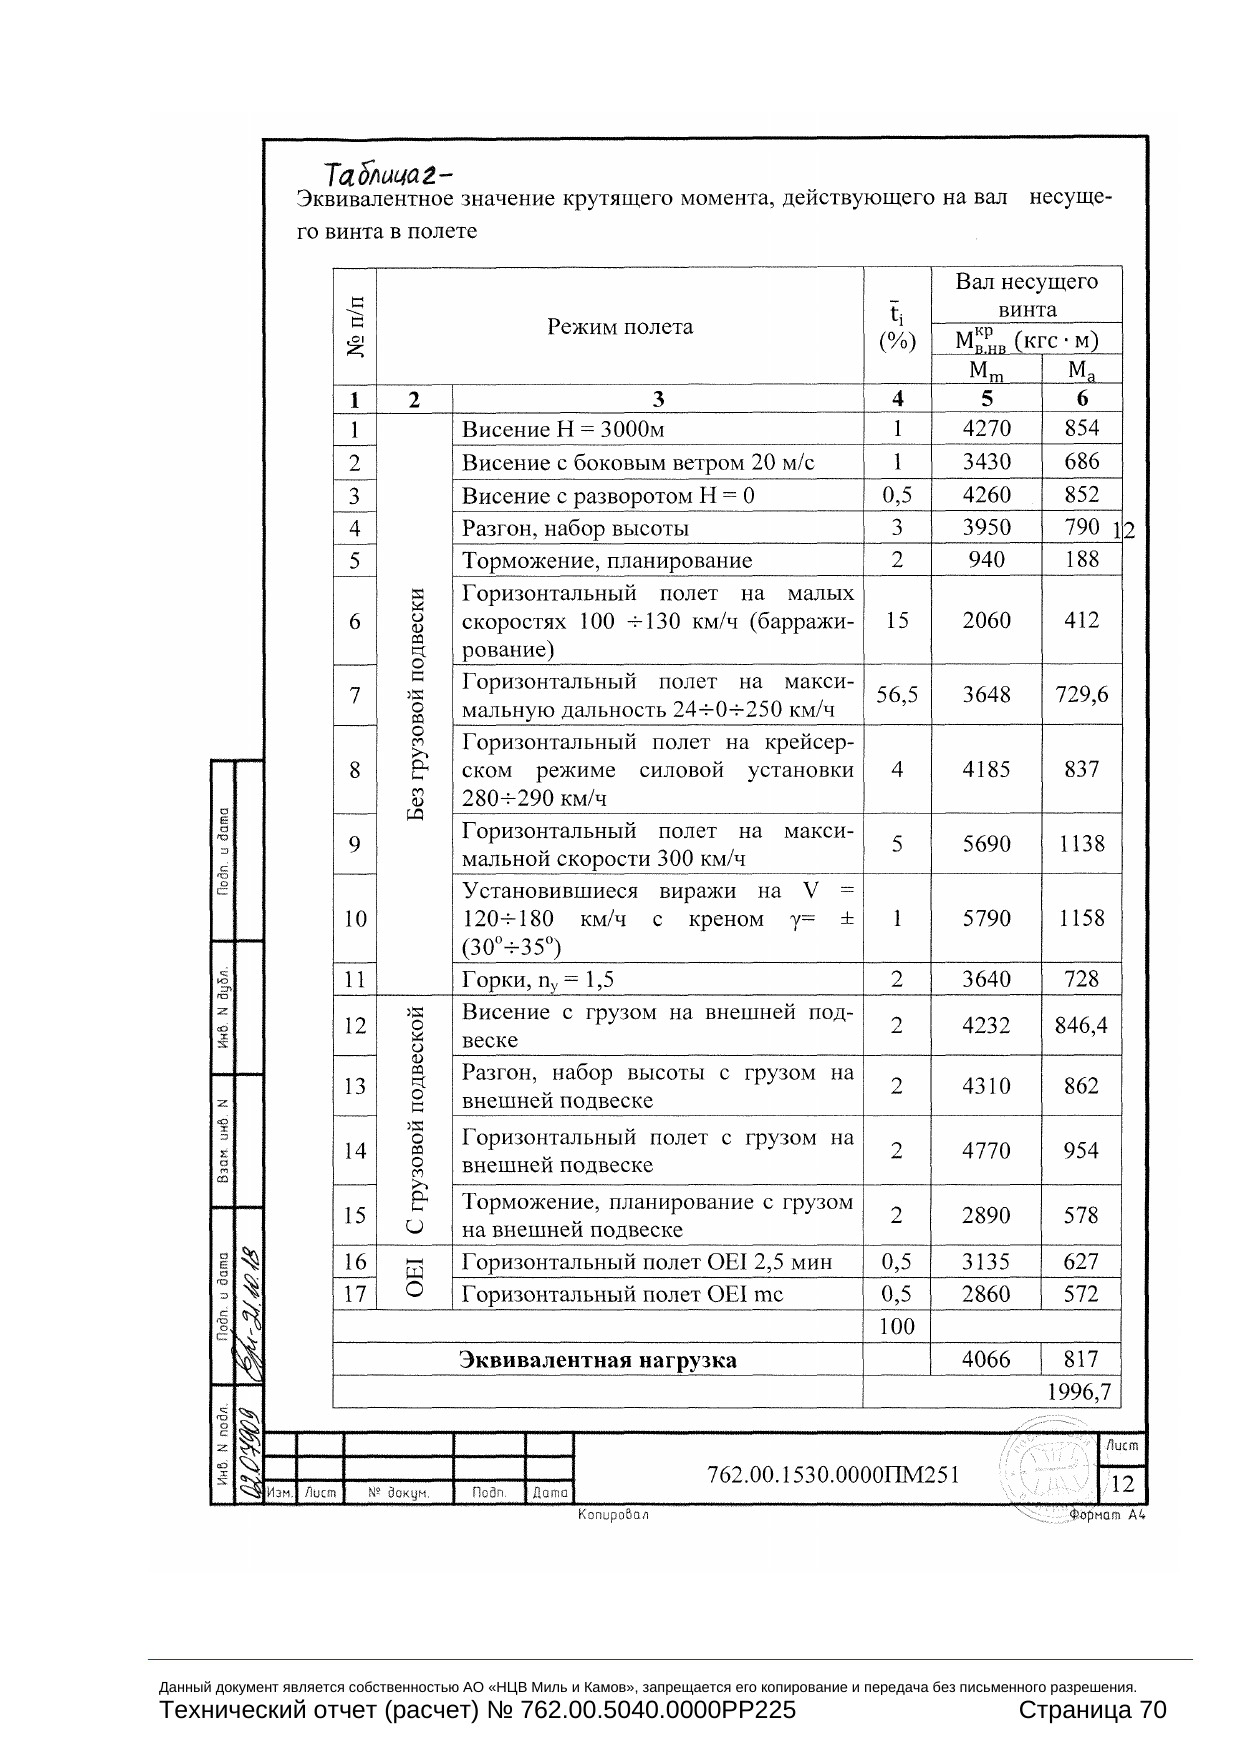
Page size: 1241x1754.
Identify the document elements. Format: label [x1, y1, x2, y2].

picture [147, 112, 1182, 1573]
